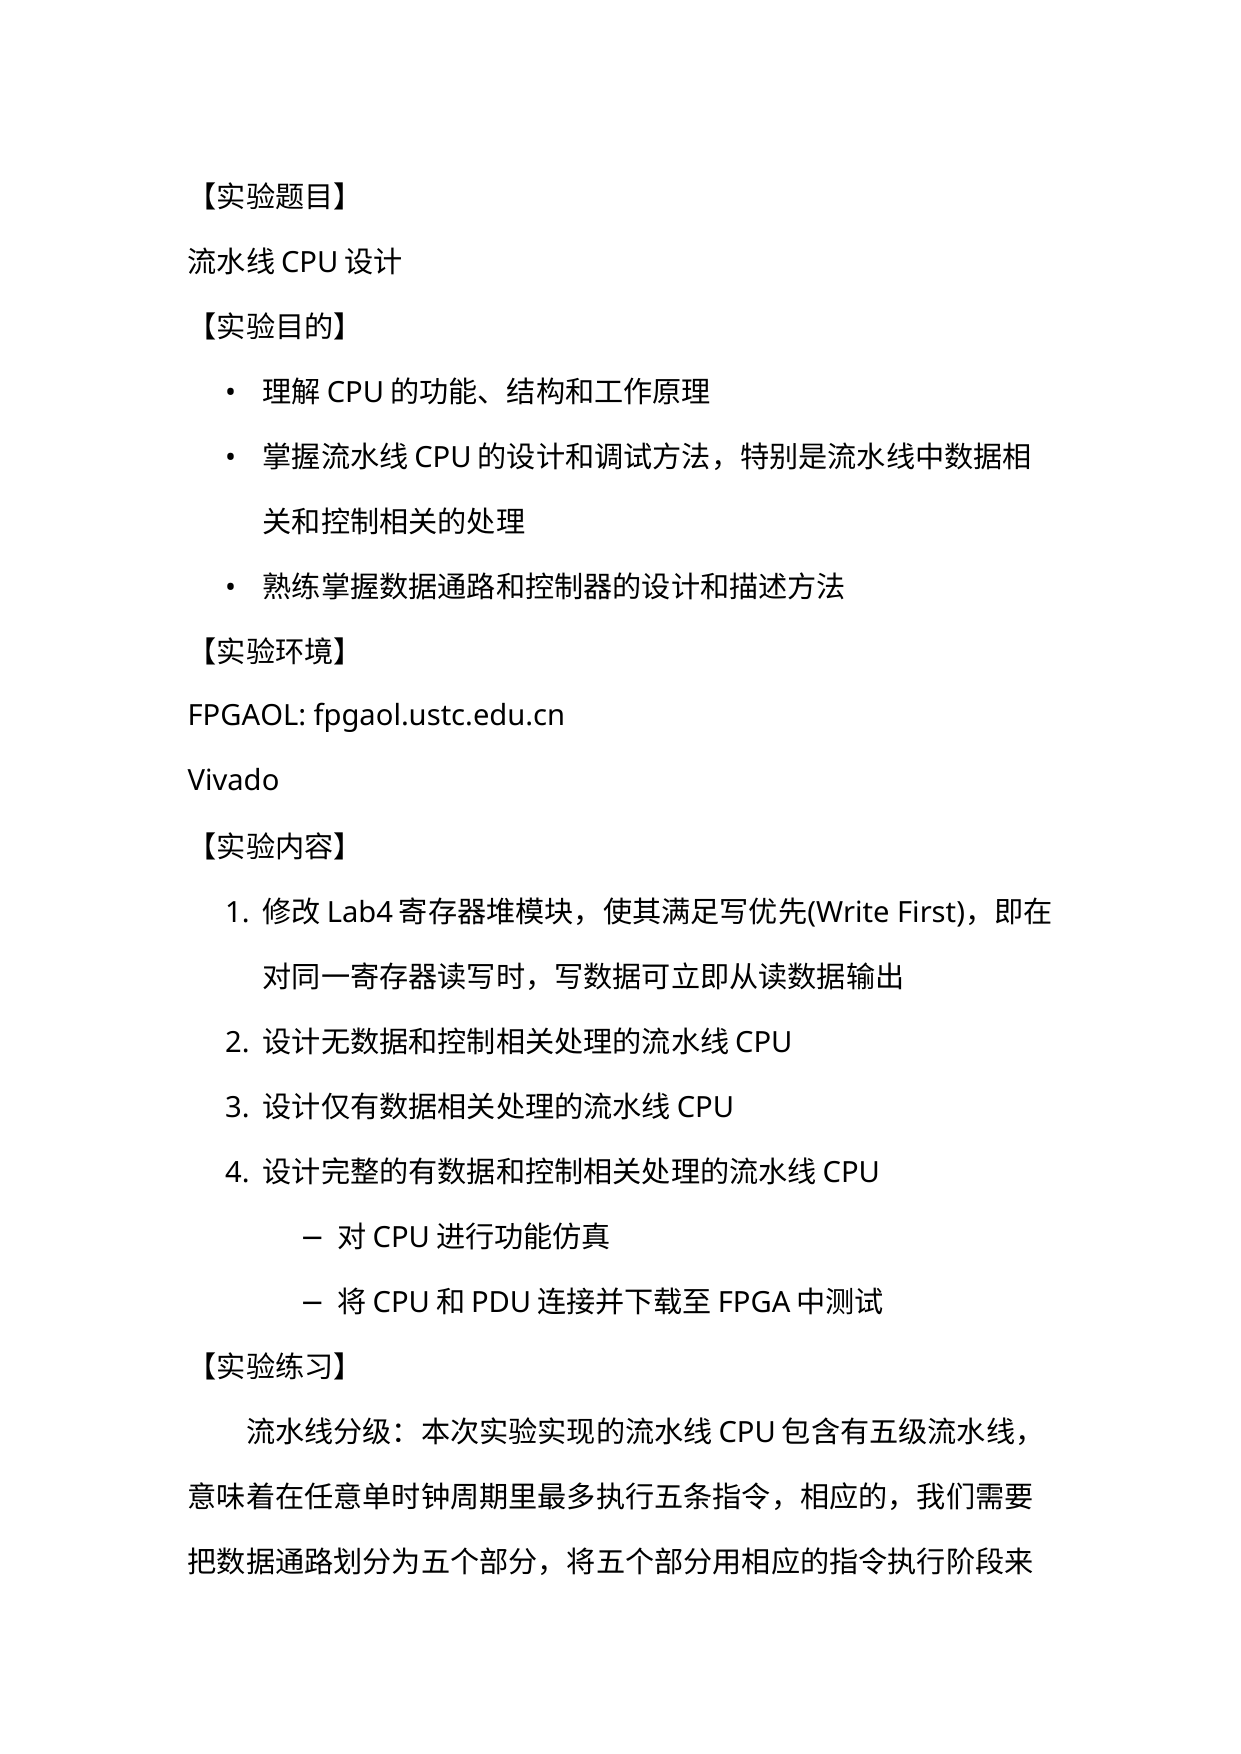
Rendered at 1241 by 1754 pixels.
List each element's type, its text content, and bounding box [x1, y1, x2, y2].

text 【实验练习】 [187, 1332, 1053, 1397]
list 设计仅有数据相关处理的流水线CPU [225, 1072, 1053, 1137]
text 【实验题目】 [187, 162, 1053, 227]
text 【实验目的】 [187, 292, 1053, 357]
list 将CPU和PDU连接并下载至FPGA中测试 [300, 1267, 1053, 1332]
list 修改Lab4寄存器堆模块，使其满足写优先(Write First)，即在对同一寄存器读写时，写数据可立即从读数据输出 [225, 877, 1053, 1007]
text 流水线CPU设计 [187, 227, 1053, 292]
list 设计完整的有数据和控制相关处理的流水线CPU [225, 1137, 1053, 1202]
list 对CPU进行功能仿真 [300, 1202, 1053, 1267]
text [187, 1397, 1053, 1592]
text 【实验环境】 FPGAOL: fpgaol.ustc.edu.cn Vivado [187, 617, 1053, 812]
list 掌握流水线CPU的设计和调试方法，特别是流水线中数据相关和控制相关的处理 [225, 422, 1053, 552]
list 设计无数据和控制相关处理的流水线CPU [225, 1007, 1053, 1072]
list 理解CPU的功能、结构和工作原理 [225, 357, 1053, 422]
text 【实验内容】 [187, 812, 1053, 877]
list 熟练掌握数据通路和控制器的设计和描述方法 [225, 552, 1053, 617]
